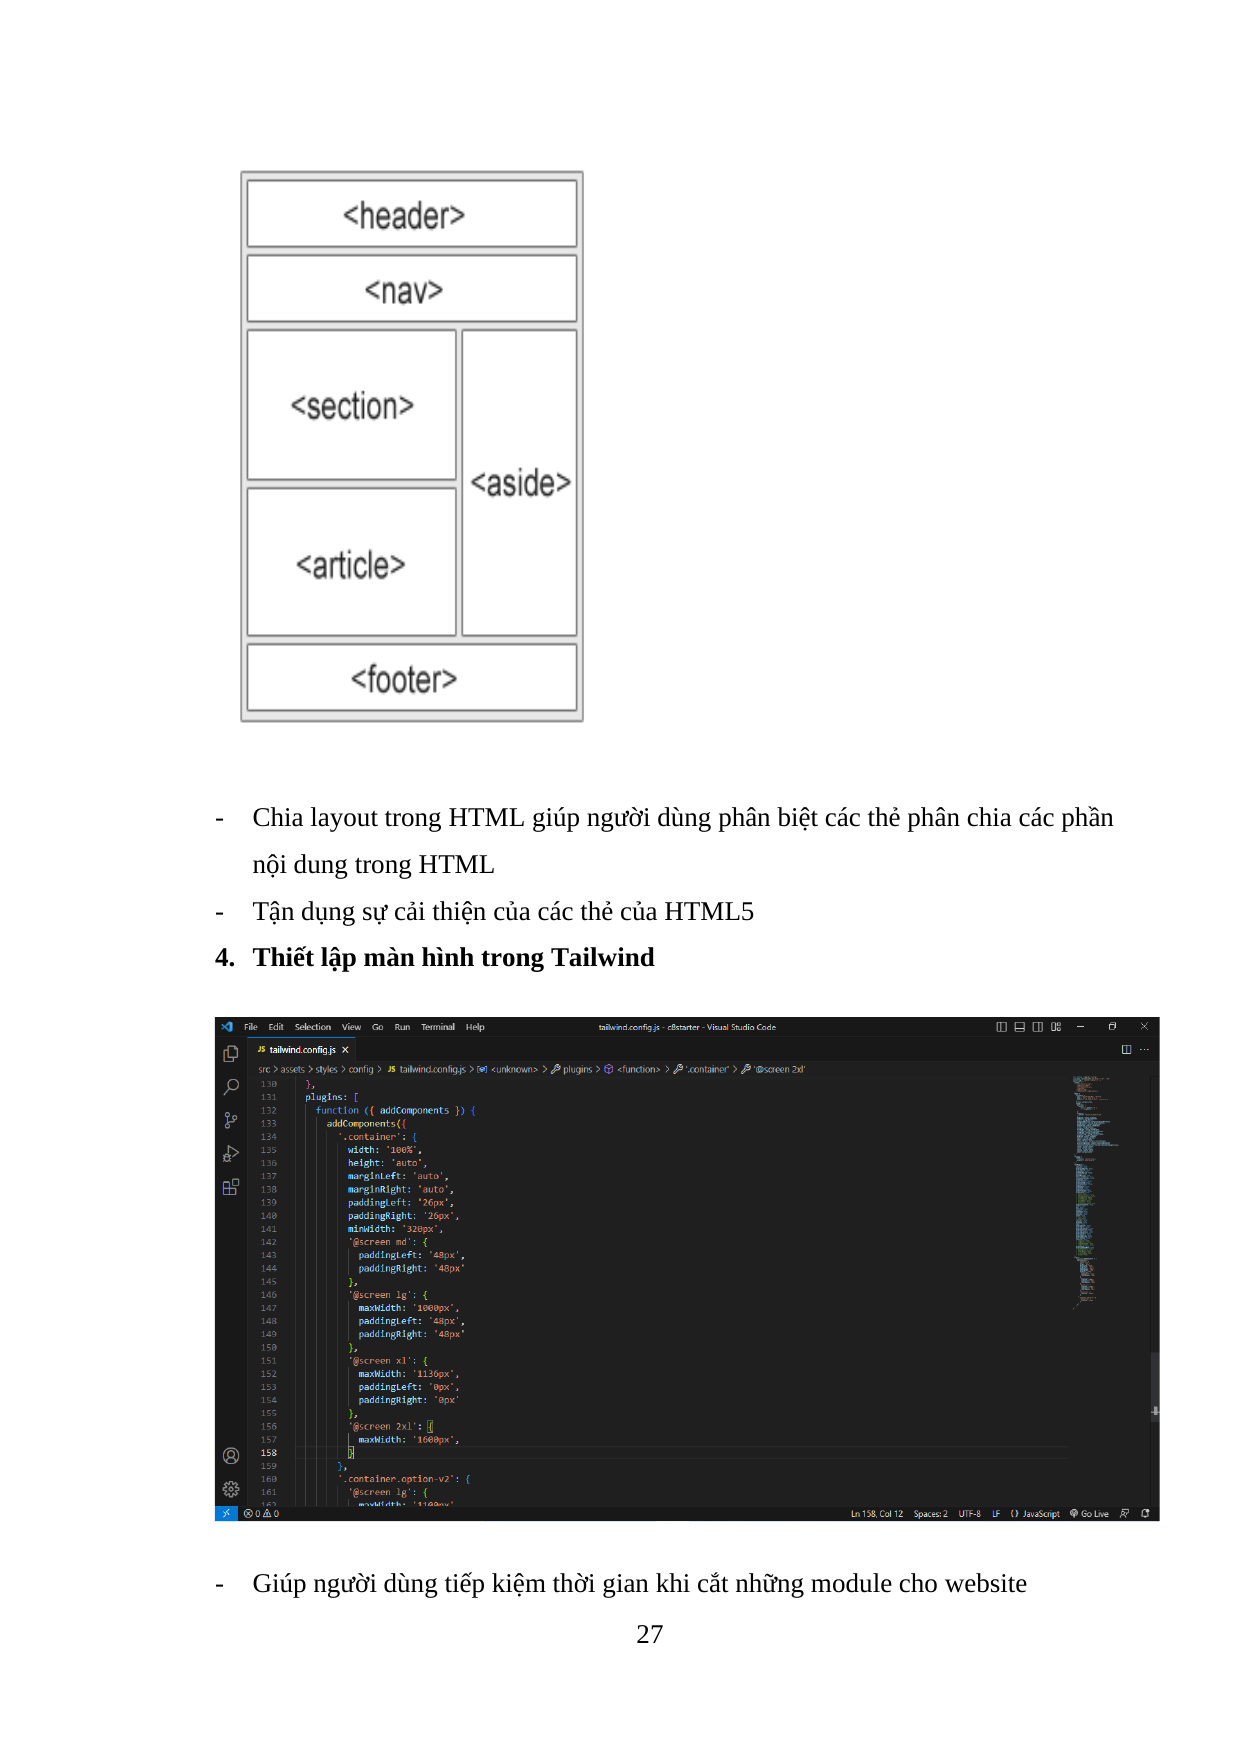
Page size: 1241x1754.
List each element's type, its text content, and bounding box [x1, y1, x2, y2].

list Chia layout trong HTML giúp người dùng phân biệt các thẻ phân chia các phần nội dung trong HTML [215, 801, 1122, 879]
picture [214, 1017, 1160, 1522]
list Tận dụng sự cải thiện của các thẻ của HTML5 [215, 894, 1122, 926]
list Thiết lập màn hình trong Tailwind [215, 941, 1122, 972]
picture [214, 118, 595, 757]
list Giúp người dùng tiếp kiệm thời gian khi cắt những module cho website [215, 1567, 1122, 1598]
